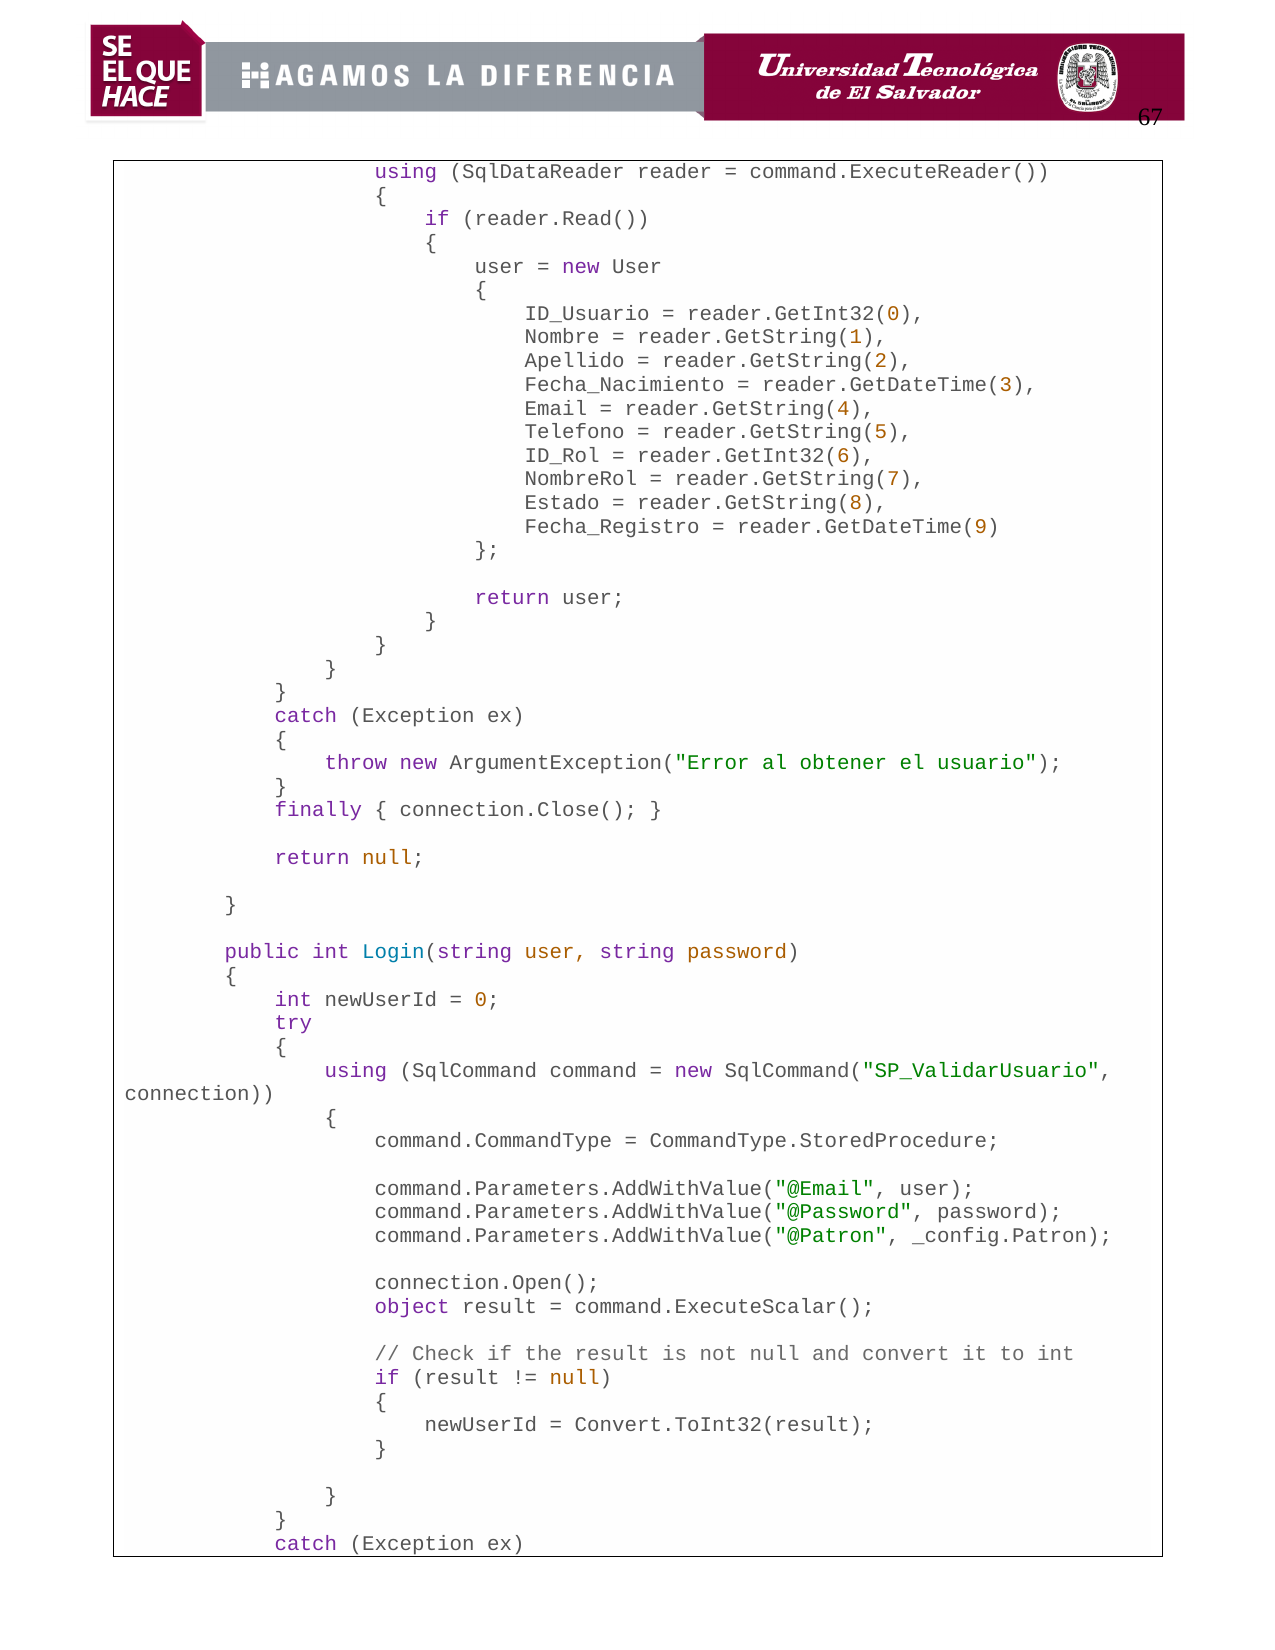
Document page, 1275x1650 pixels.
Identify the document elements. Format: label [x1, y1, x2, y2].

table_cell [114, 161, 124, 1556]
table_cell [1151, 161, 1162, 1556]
picture [75, 12, 1194, 139]
